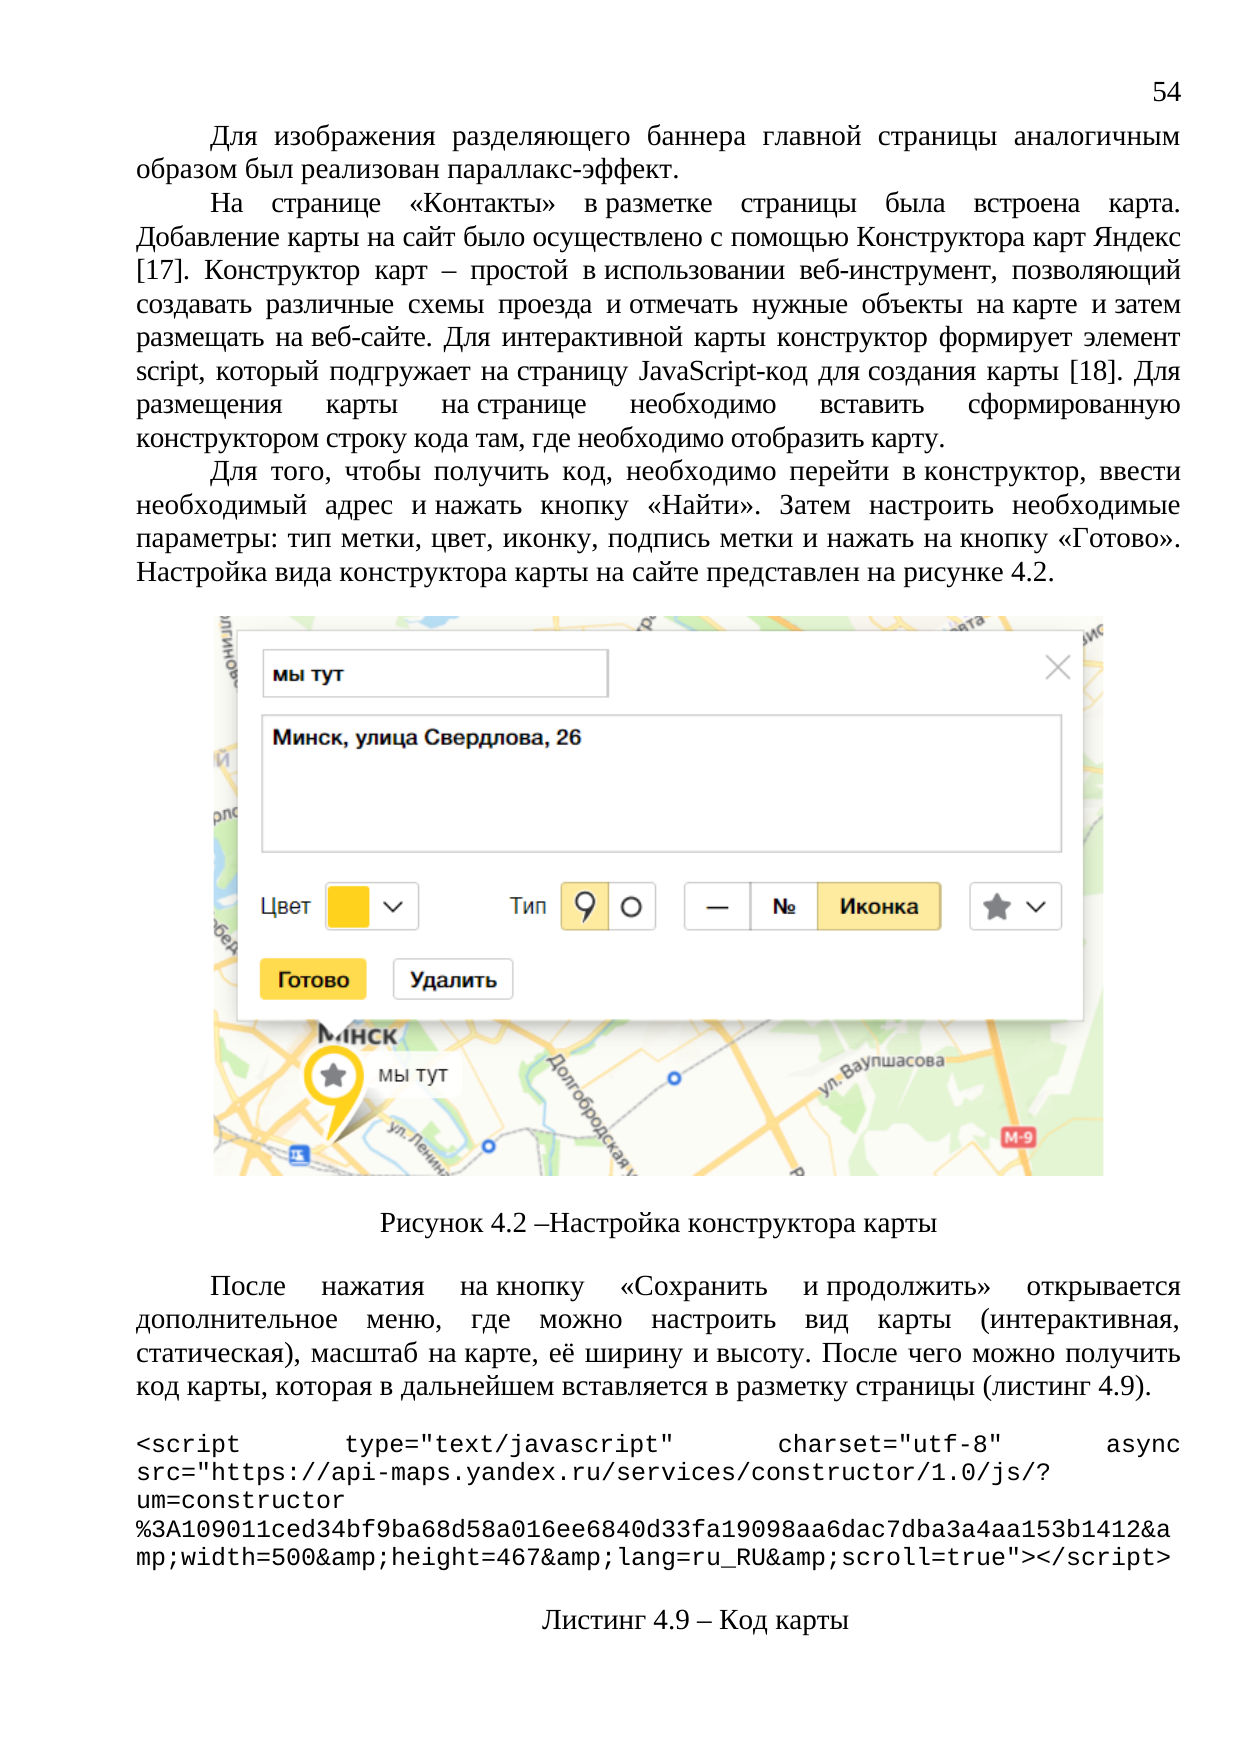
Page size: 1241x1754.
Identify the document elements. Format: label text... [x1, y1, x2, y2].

text После нажатия на кнопку «Сохранить и продолжить» открывается дополнительное меню, где можно настроить вид карты (интерактивная, статическая), масштаб на карте, её ширину и высоту. После чего можно получить код карты, которая в дальнейшем вставляется в разметку страницы (листинг 4.9). [136, 1268, 1181, 1402]
picture [213, 616, 1104, 1176]
text Для того, чтобы получить код, необходимо перейти в конструктор, ввести необходимый адрес и нажать кнопку «Найти». Затем настроить необходимые параметры: тип метки, цвет, иконку, подпись метки и нажать на кнопку «Готово». Настройка вида конструктора карты на сайте представлен на рисунке 4.2. [136, 453, 1181, 588]
text <script type="text/javascript" charset="utf-8" async src="https://api-maps.yandex.ru/services/constructor/1.0/js/?um=constructor%3A109011ced34bf9ba68d58a016ee6840d33fa19098aa6dac7dba3a4aa153b1412&amp;width=500&amp;height=467&amp;lang=ru_RU&amp;scroll=true"></script> [136, 1431, 1181, 1573]
text Листинг 4.9 – Код карты [136, 1602, 1181, 1636]
text На странице «Контакты» в разметке страницы была встроена карта. Добавление карты на сайт было осуществлено с помощью Конструктора карт Яндекс [17]. Конструктор карт – простой в использовании веб-инструмент, позволяющий создавать различные схемы проезда и отмечать нужные объекты на карте и затем размещать на веб-сайте. Для интерактивной карты конструктор формирует элемент script, который подгружает на страницу JavaScript-код для создания карты [18]. Для размещения карты на странице необходимо вставить сформированную конструктором строку кода там, где необходимо отобразить карту. [136, 185, 1181, 453]
text Для изображения разделяющего баннера главной страницы аналогичным образом был реализован параллакс-эффект. [136, 118, 1181, 185]
text Рисунок 4.2 –Настройка конструктора карты [136, 1205, 1181, 1239]
